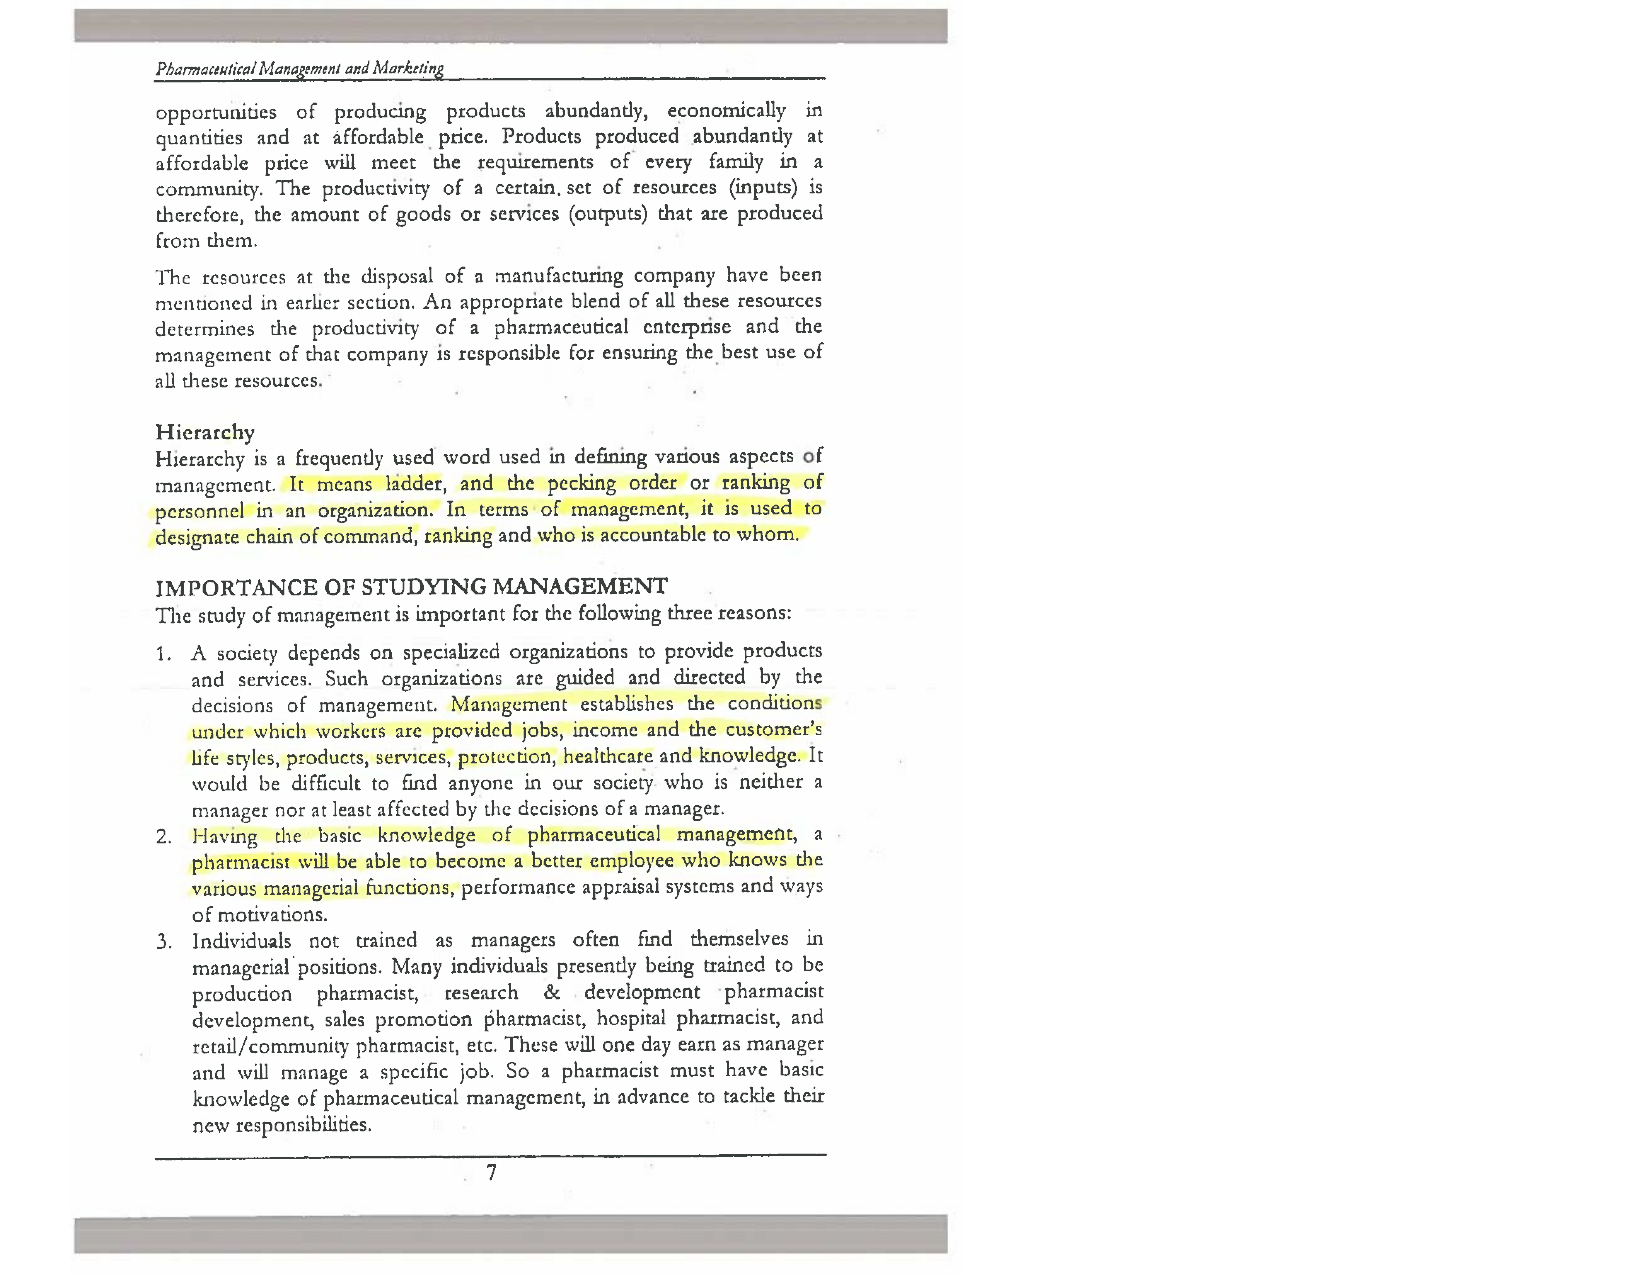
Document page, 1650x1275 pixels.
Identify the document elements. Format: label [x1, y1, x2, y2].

picture [70, 0, 963, 1275]
